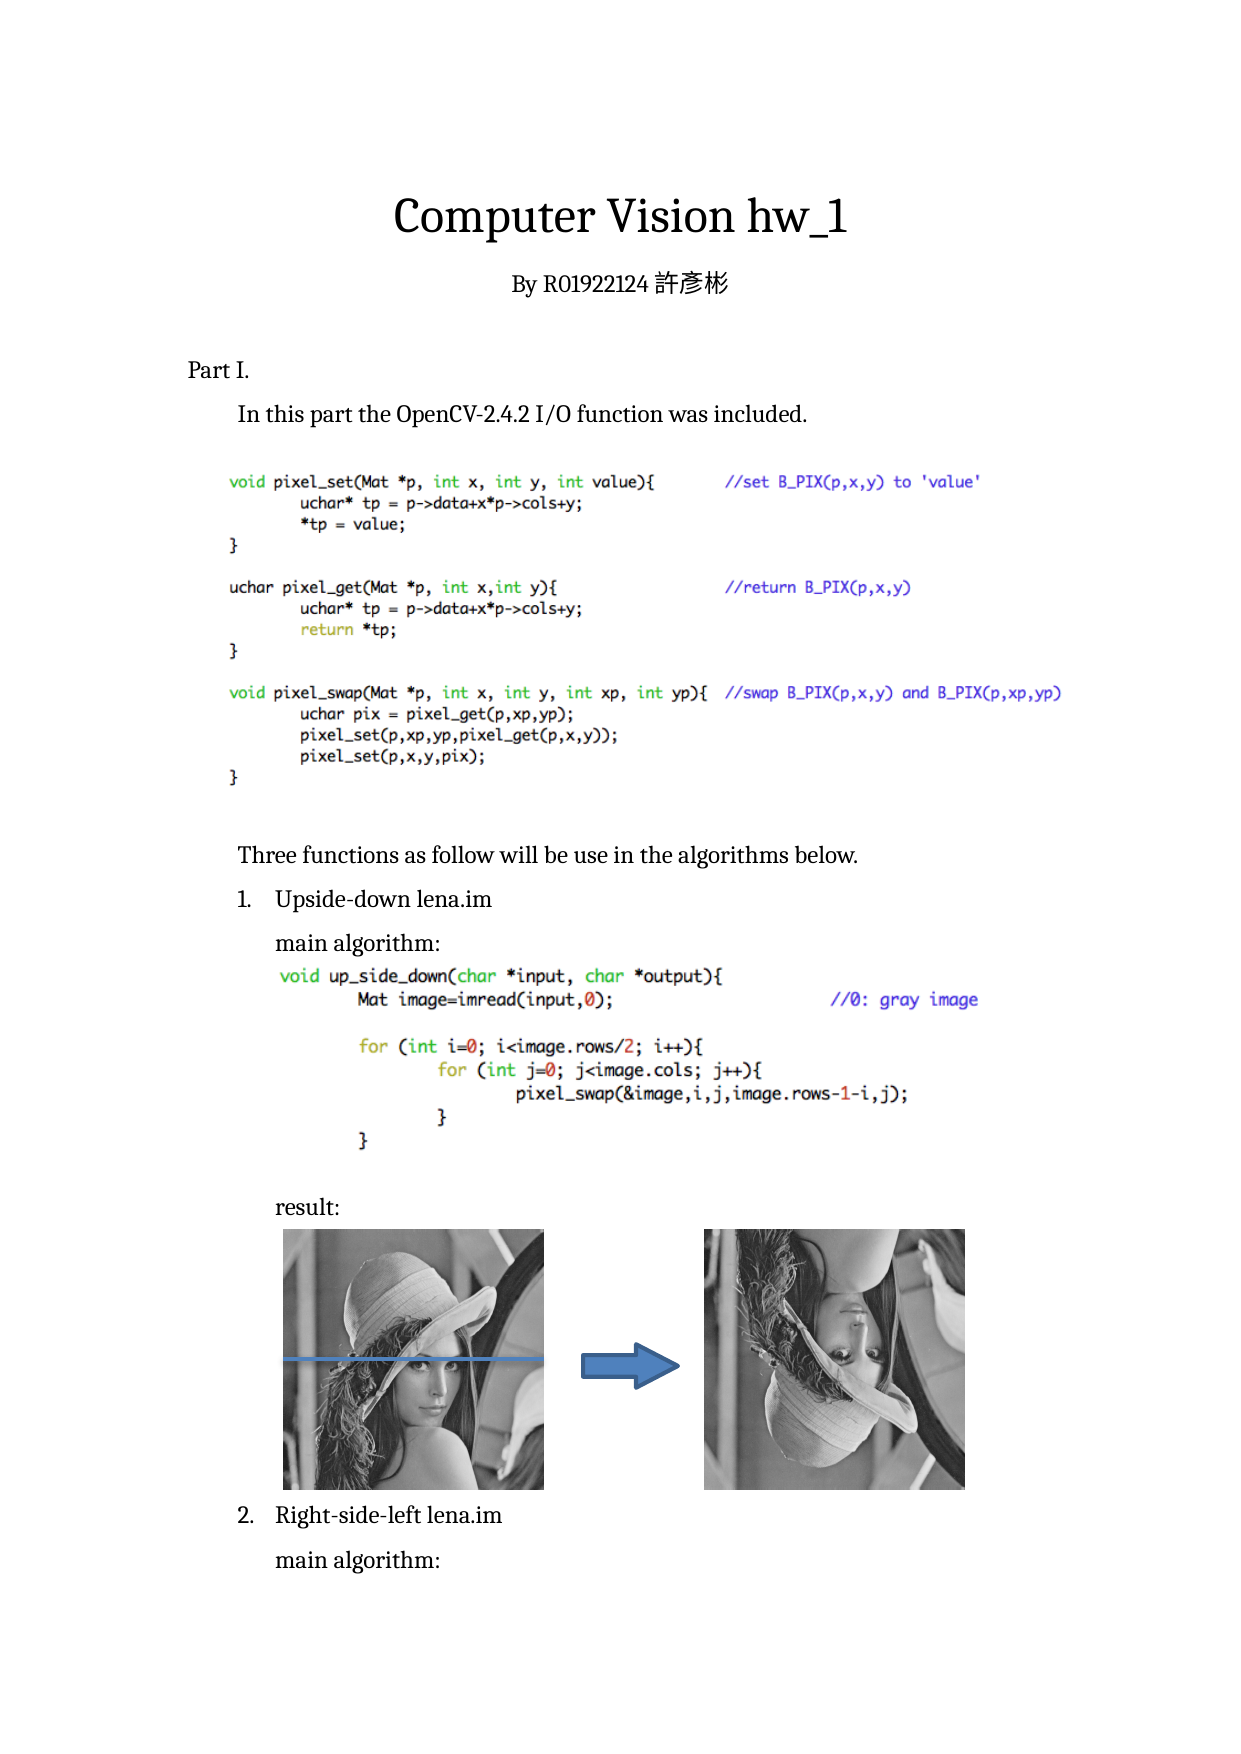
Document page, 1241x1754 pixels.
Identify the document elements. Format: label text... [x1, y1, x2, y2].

picture [225, 462, 1089, 796]
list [237, 1494, 1053, 1582]
picture [704, 1229, 965, 1490]
text Part I. [187, 348, 1053, 392]
picture [283, 1229, 544, 1357]
picture [275, 965, 994, 1159]
text In this part the OpenCV-2.4.2 I/O function was included. [187, 392, 1053, 436]
text Computer Vision hw_1 [187, 172, 1053, 260]
picture [283, 1361, 544, 1490]
text By R01922124 許彥彬 [187, 260, 1053, 304]
